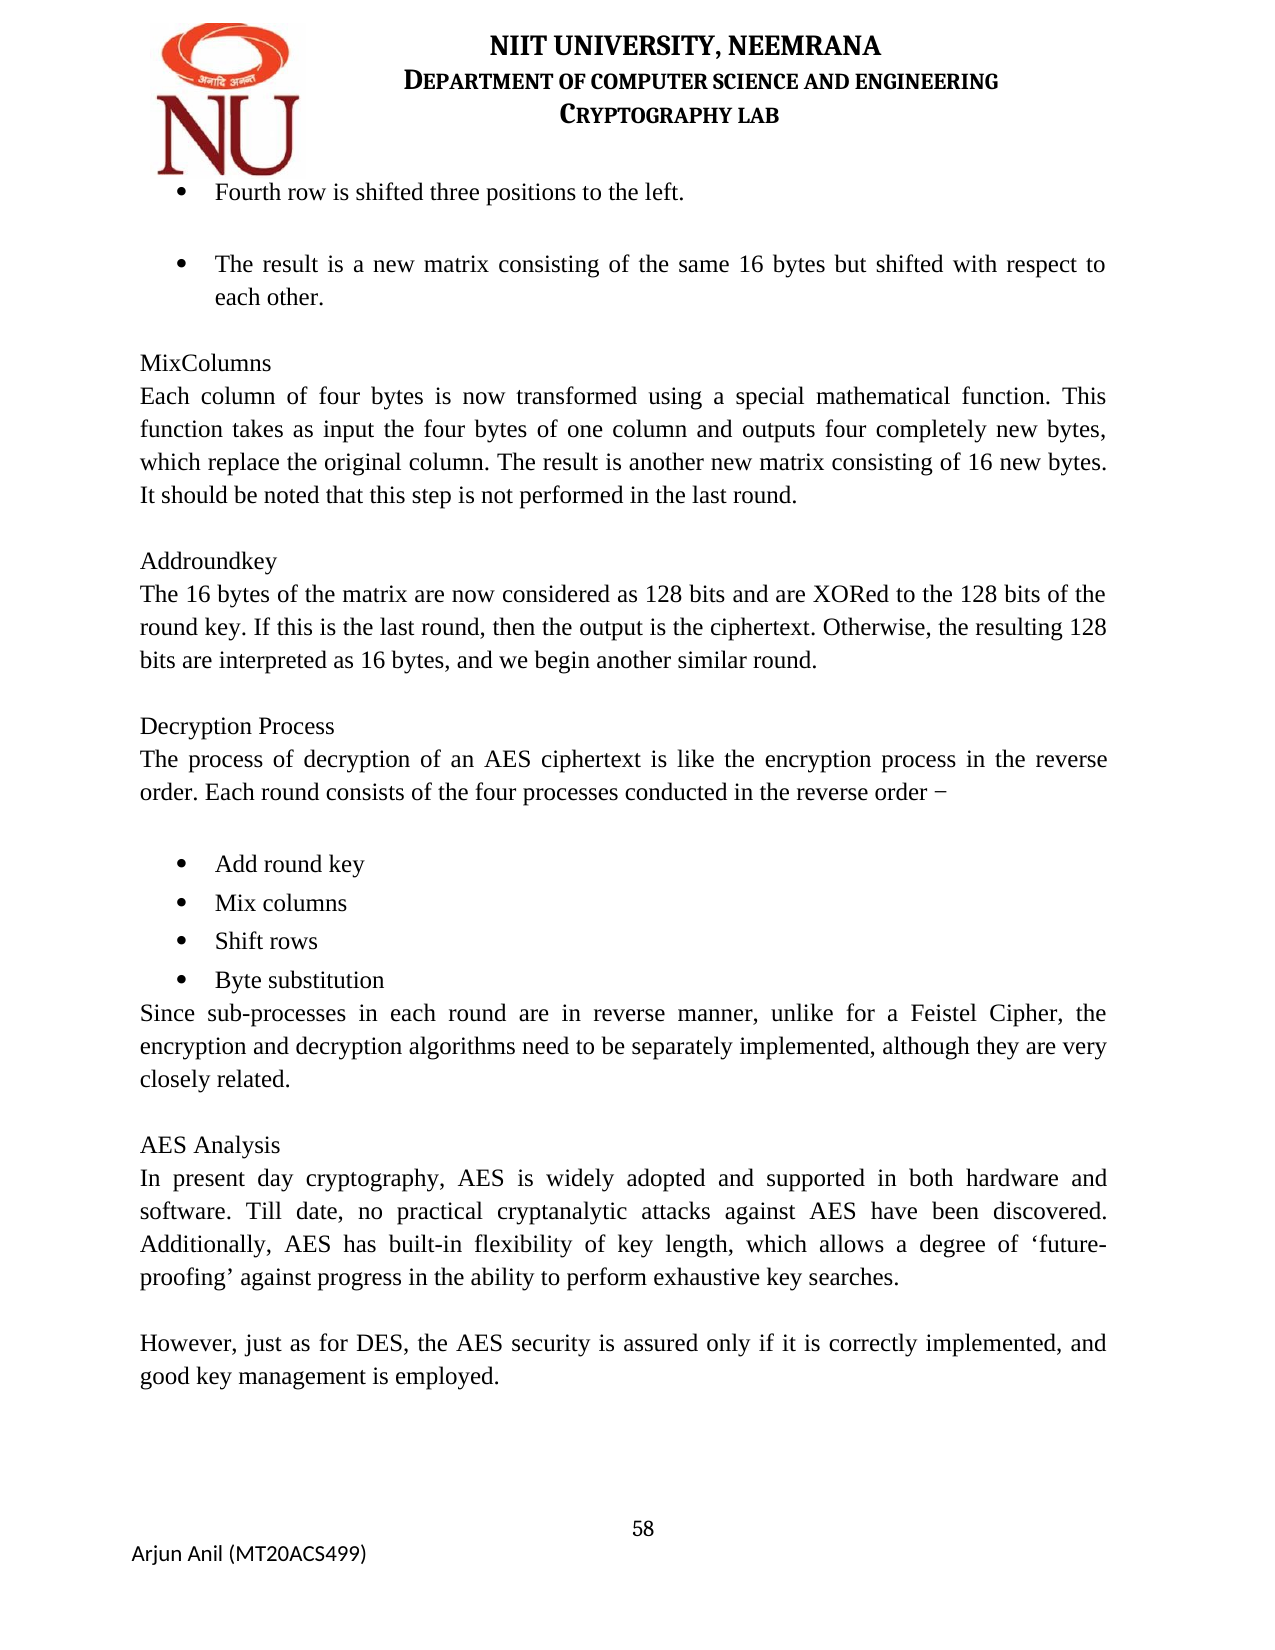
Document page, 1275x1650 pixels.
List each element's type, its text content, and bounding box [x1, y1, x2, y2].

text Each column of four bytes is now transformed using a special mathematical function. This function takes as input the four bytes of one column and outputs four completely new bytes, which replace the original column. The result is another new matrix consisting of 16 new bytes. It should be noted that this step is not performed in the last round. [139, 381, 1108, 509]
list The result is a new matrix consisting of the same 16 bytes but shifted with respect to each other. [177, 249, 1108, 311]
text The process of decryption of an AES ciphertext is like the encryption process in the reverse order. Each round consists of the four processes conducted in the reverse order − [139, 744, 1108, 806]
text Addroundkey [139, 546, 1108, 575]
list Mix columns [177, 888, 1108, 916]
list Shift rows [177, 926, 1108, 955]
text The 16 bytes of the matrix are now considered as 128 bits and are XORed to the 128 bits of the round key. If this is the last round, then the output is the ciphertext. Otherwise, the resulting 128 bits are interpreted as 16 bytes, and we begin another similar round. [139, 579, 1108, 674]
picture [150, 23, 306, 179]
text MixColumns [139, 348, 1108, 377]
list Add round key [177, 849, 1108, 878]
list Fourth row is shifted three positions to the left. [177, 177, 1108, 206]
text In present day cryptography, AES is widely adopted and supported in both hardware and software. Till date, no practical cryptanalytic attacks against AES have been discovered. Additionally, AES has built-in flexibility of key length, which allows a degree of ‘future-proofing’ against progress in the ability to perform exhaustive key searches. [139, 1163, 1108, 1291]
text However, just as for DES, the AES security is assured only if it is correctly implemented, and good key management is employed. [139, 1328, 1108, 1390]
text Since sub-processes in each round are in reverse manner, unlike for a Feistel Cipher, the encryption and decryption algorithms need to be separately implemented, although they are very closely related. [139, 998, 1108, 1093]
text Decryption Process [139, 711, 1108, 740]
list Byte substitution [177, 965, 1108, 994]
text AES Analysis [139, 1130, 1108, 1159]
